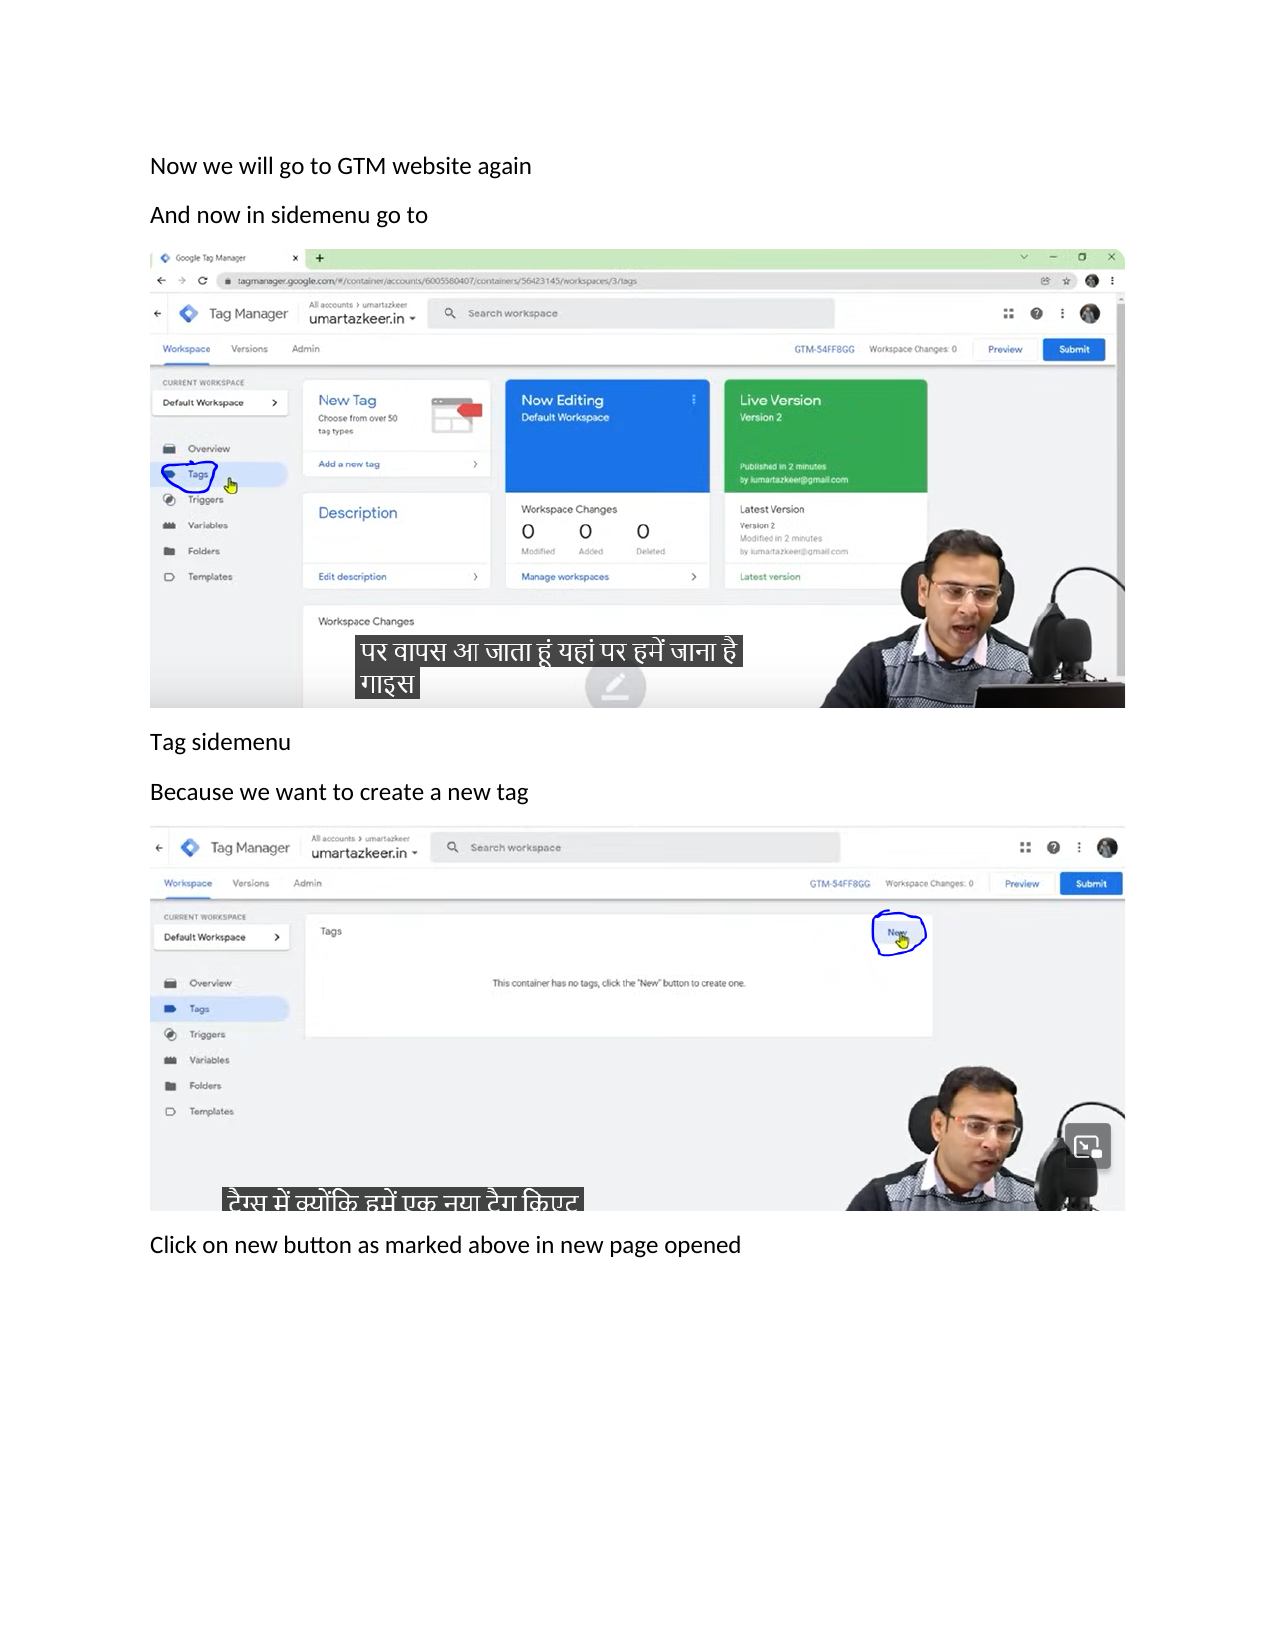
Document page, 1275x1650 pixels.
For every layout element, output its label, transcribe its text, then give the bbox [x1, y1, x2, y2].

picture [150, 825, 1125, 1211]
text Now we will go to GTM website again [150, 150, 1125, 181]
text Tag sidemenu [150, 726, 1125, 757]
text Because we want to create a new tag [150, 776, 1125, 806]
picture [150, 249, 1125, 708]
text And now in sidemenu go to [150, 199, 1125, 230]
text Click on new button as marked above in new page opened [150, 1229, 1125, 1260]
